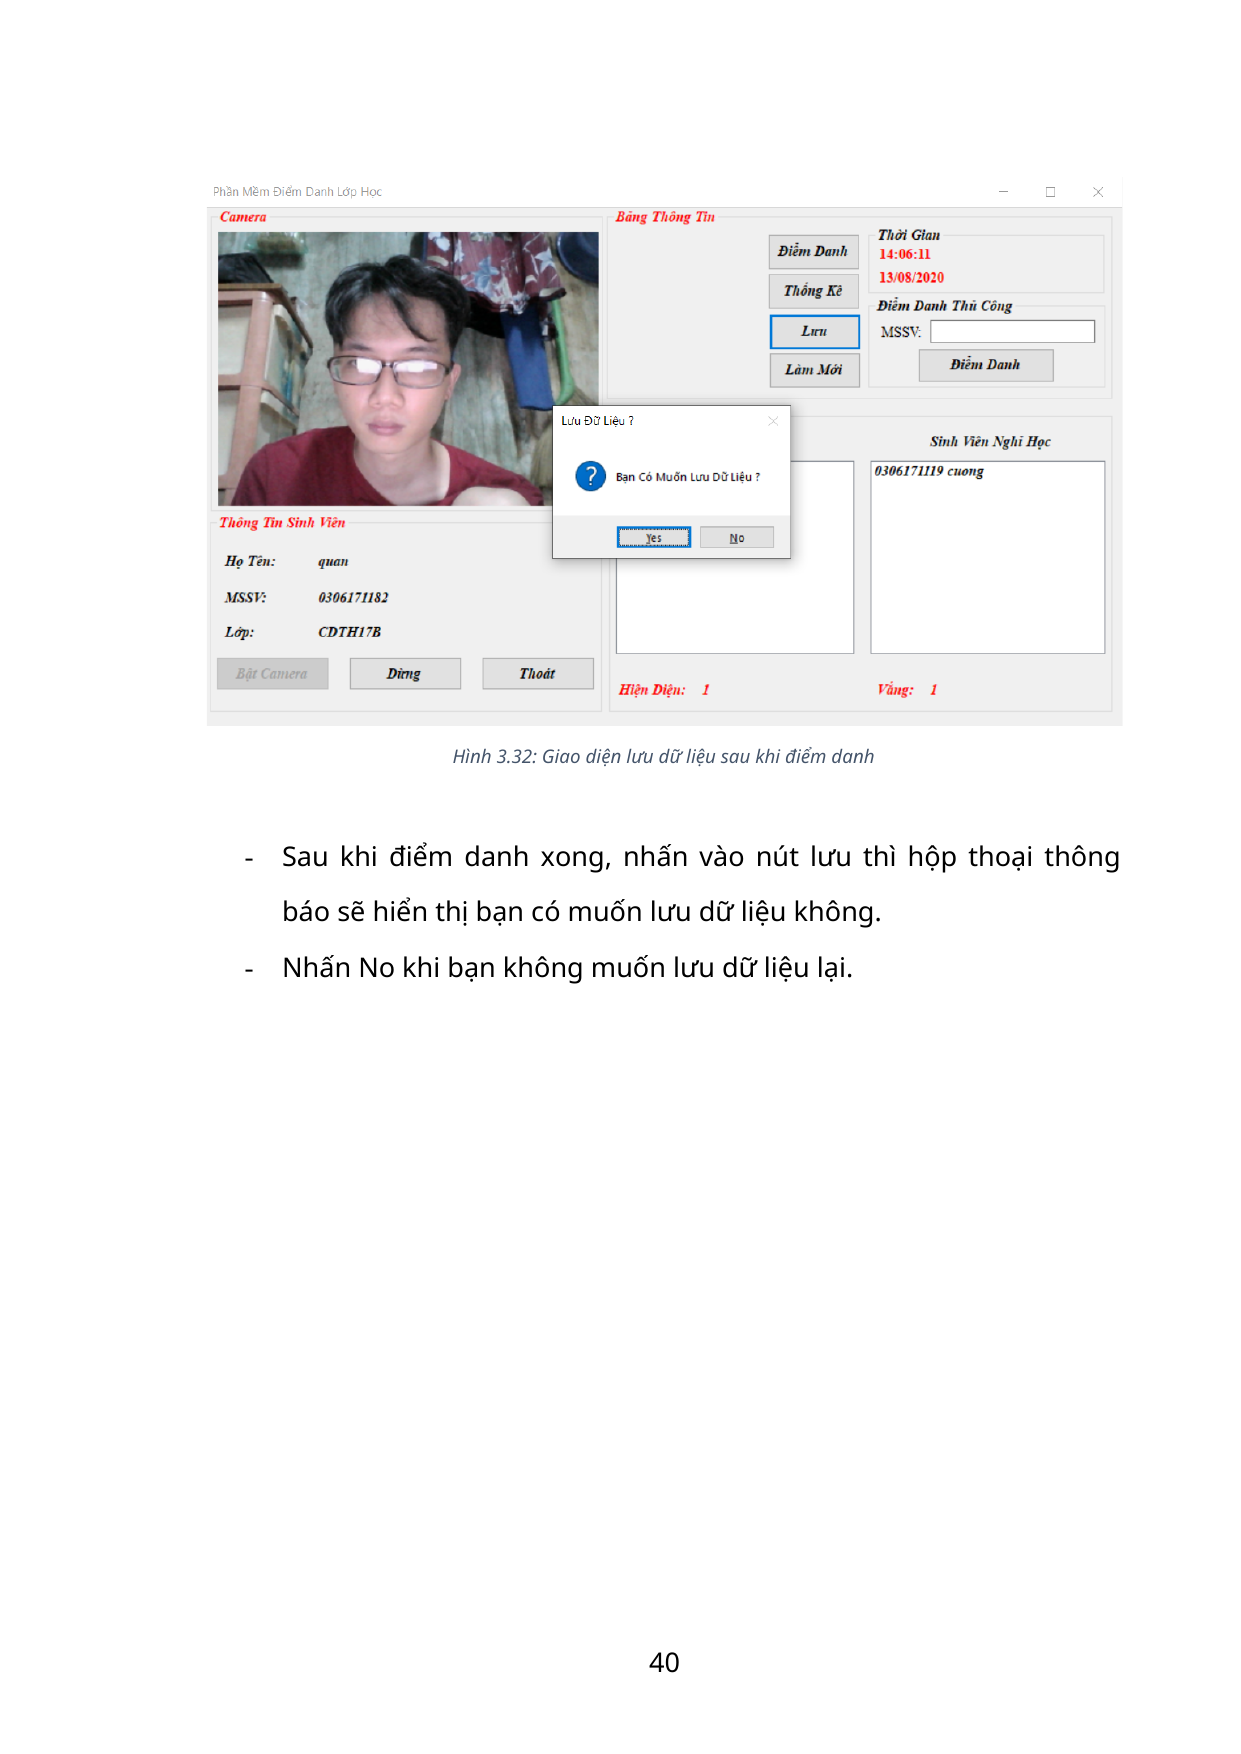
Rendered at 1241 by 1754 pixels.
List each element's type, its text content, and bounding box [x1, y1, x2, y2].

list Sau khi điểm danh xong, nhấn vào nút lưu thì hộp thoại thông báo sẽ hiển thị bạn có muốn lưu dữ liệu không. [244, 837, 1122, 929]
picture [206, 177, 1123, 726]
list Nhấn No khi bạn không muốn lưu dữ liệu lại. [244, 948, 1122, 985]
